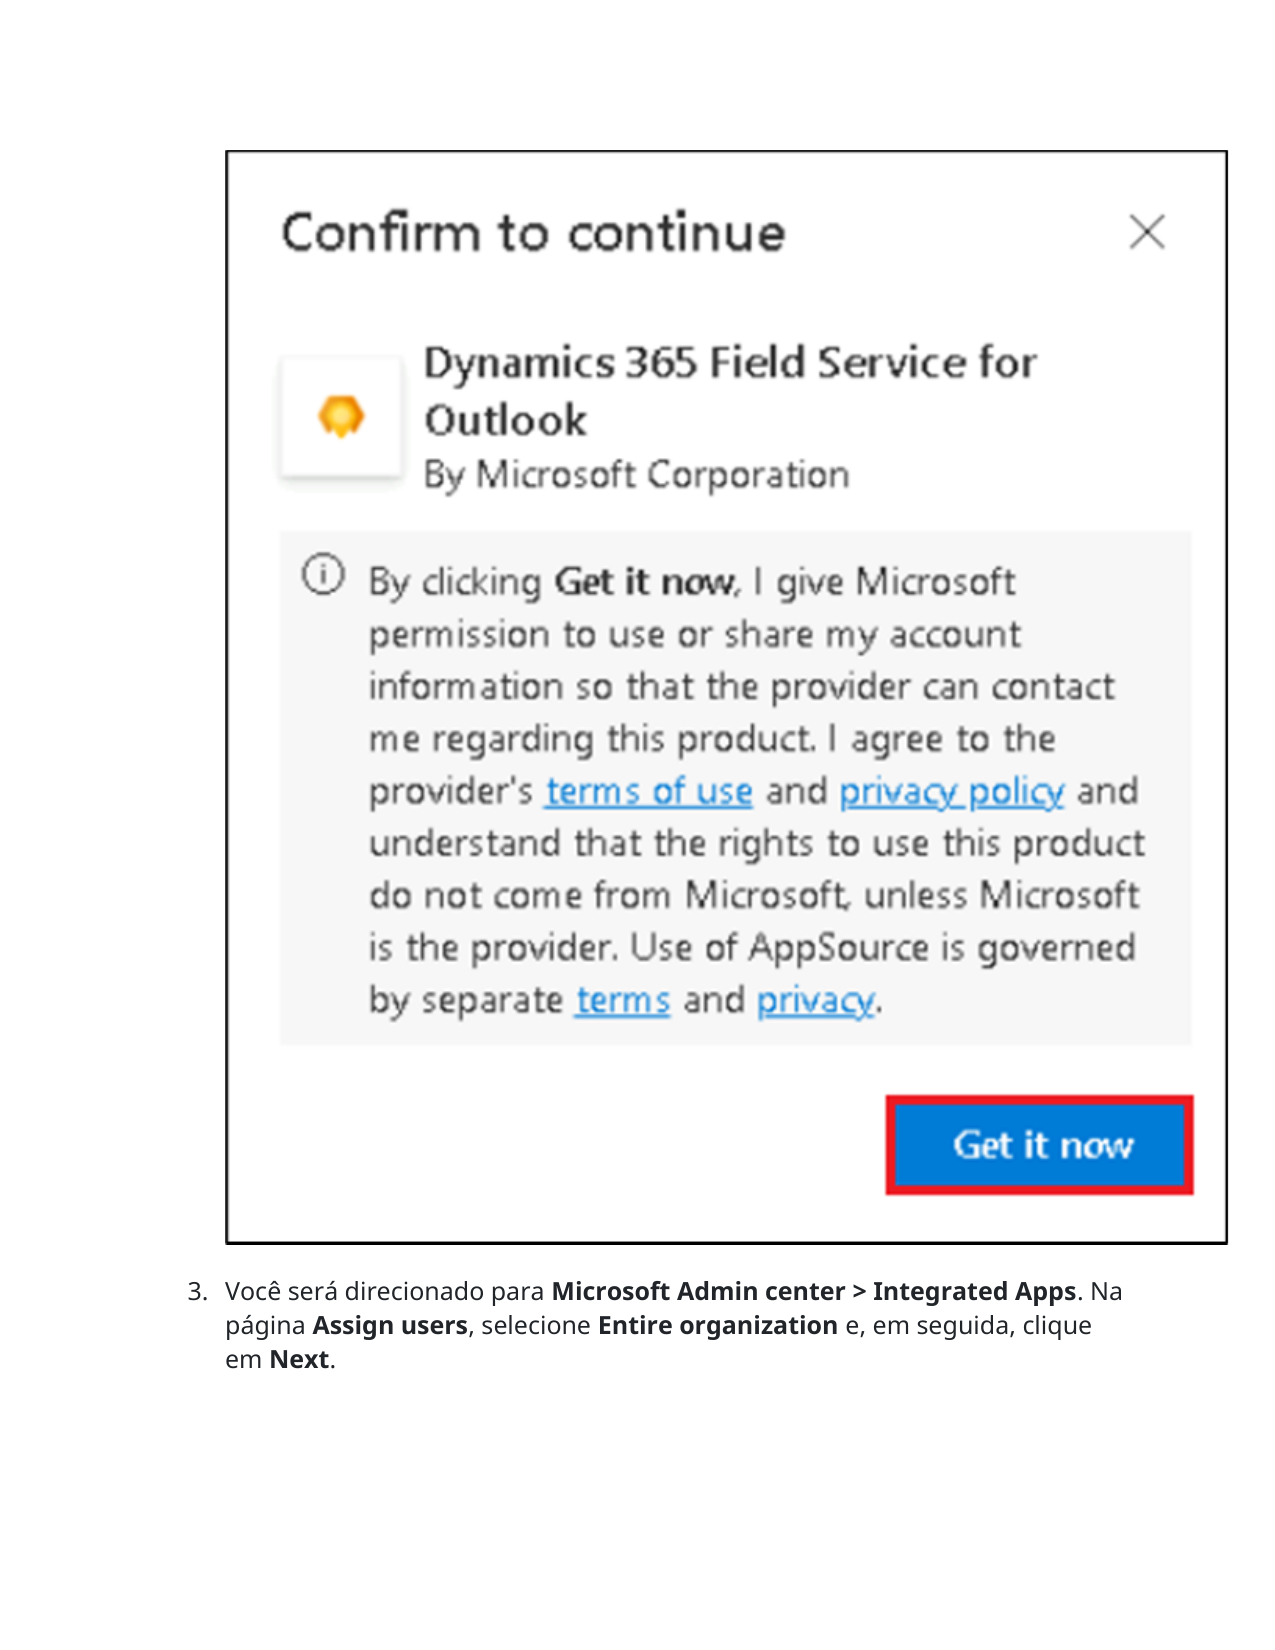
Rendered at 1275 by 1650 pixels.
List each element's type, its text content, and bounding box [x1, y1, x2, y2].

picture [225, 150, 1229, 1245]
list Você será direcionado para Microsoft Admin center > Integrated Apps. Na página Assign users, selecione Entire organization e, em seguida, clique em Next. [187, 1274, 1125, 1376]
